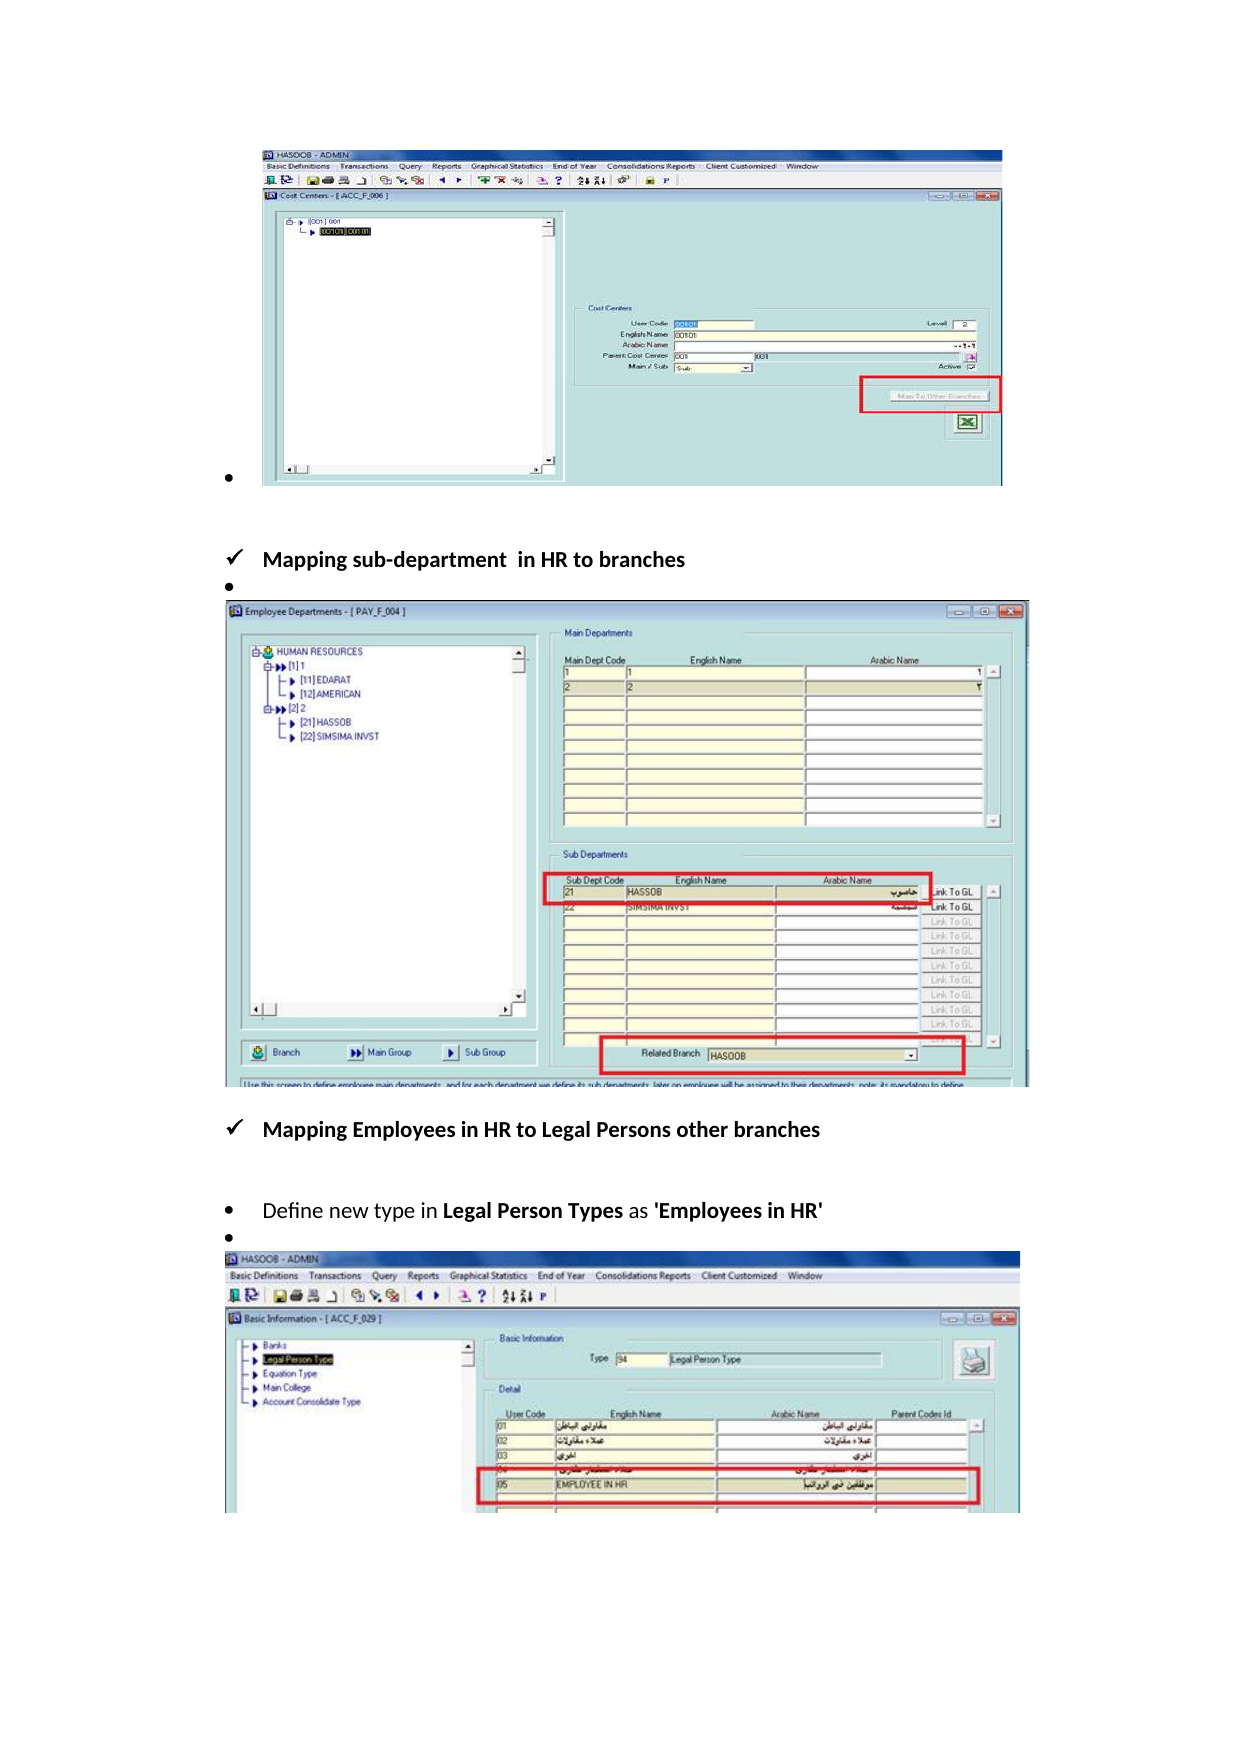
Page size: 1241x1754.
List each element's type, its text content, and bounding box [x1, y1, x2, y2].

list Mapping sub-department in HR to branches [225, 545, 1053, 573]
list Mapping Employees in HR to Legal Persons other branches [225, 1115, 1053, 1143]
picture [225, 600, 1030, 1087]
picture [225, 1251, 1021, 1513]
picture [262, 150, 1003, 486]
list Define new type in Legal Person Types as 'Employees in HR' [225, 1196, 1053, 1224]
